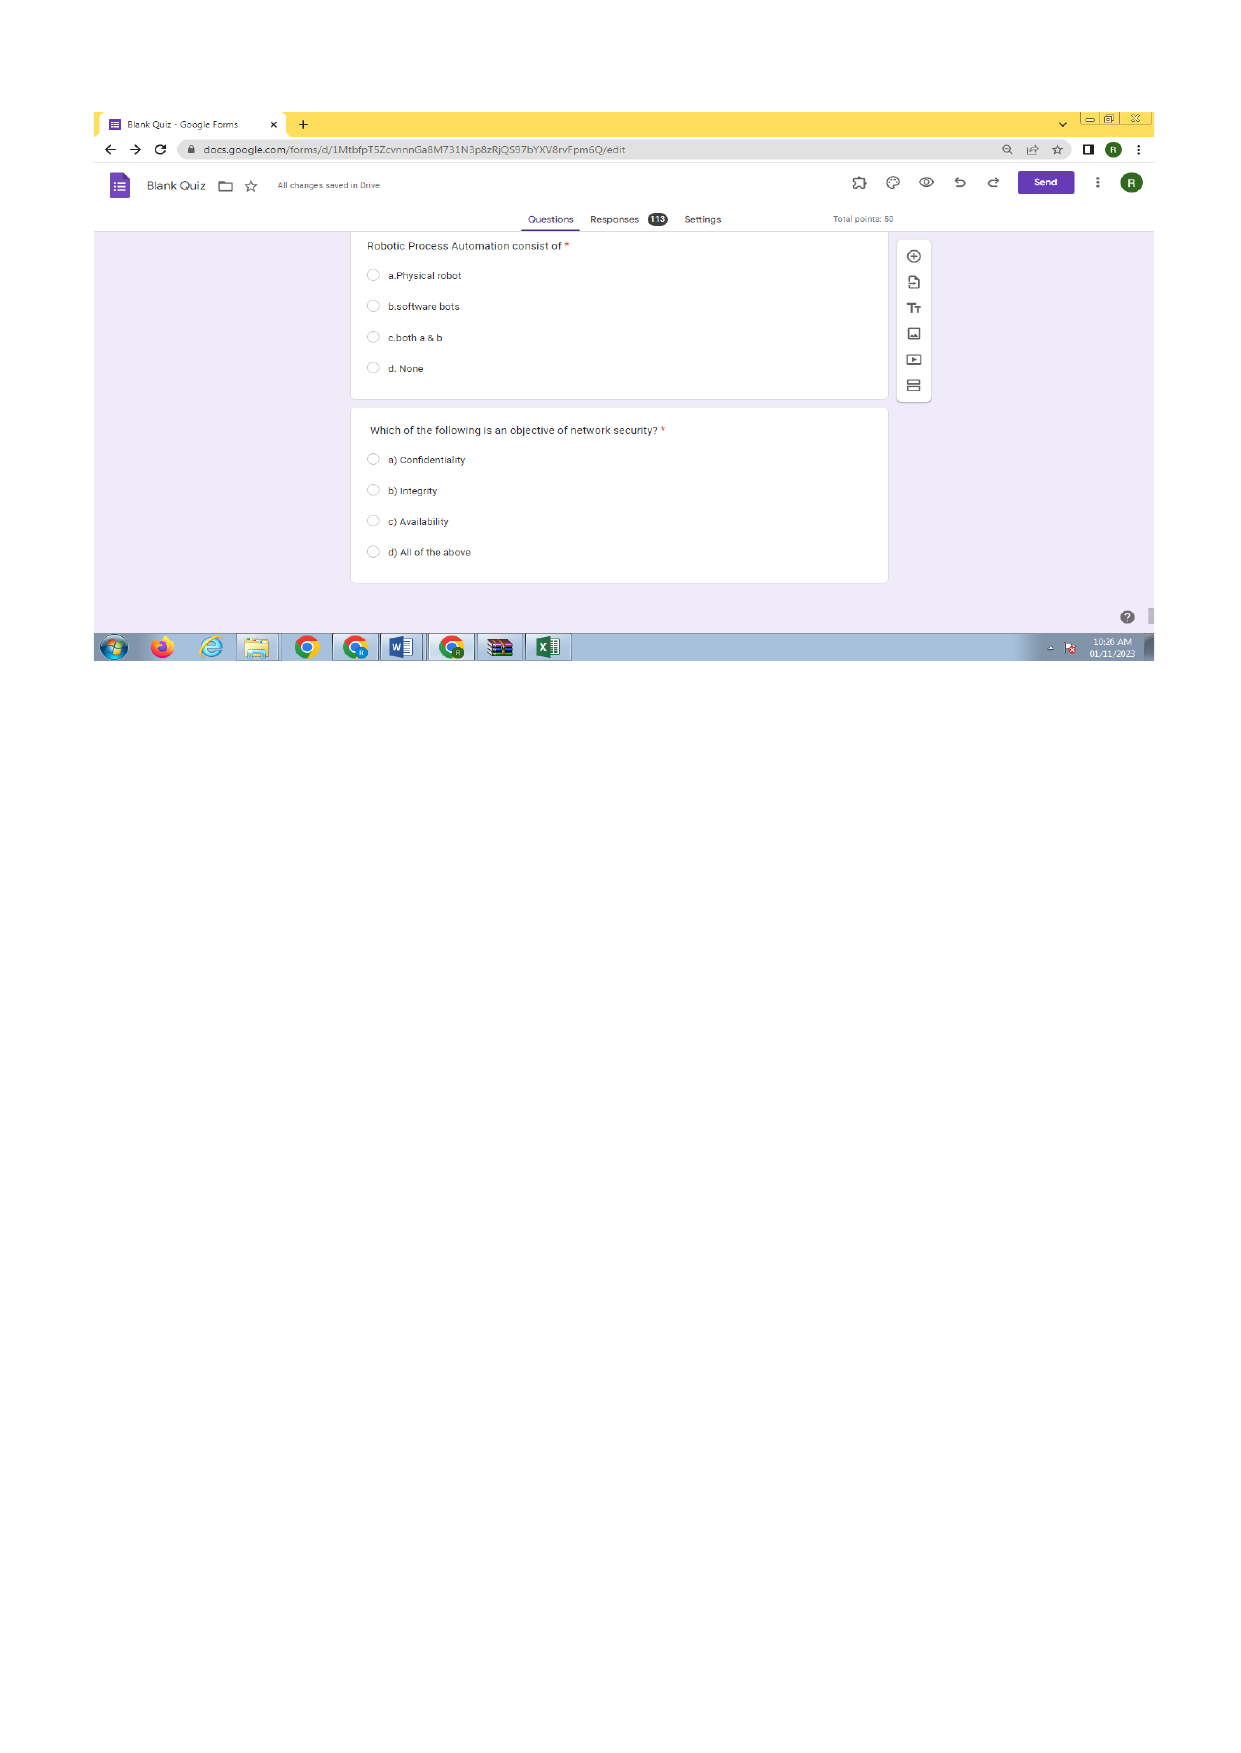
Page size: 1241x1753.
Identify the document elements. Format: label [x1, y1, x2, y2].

picture [93, 112, 1155, 661]
